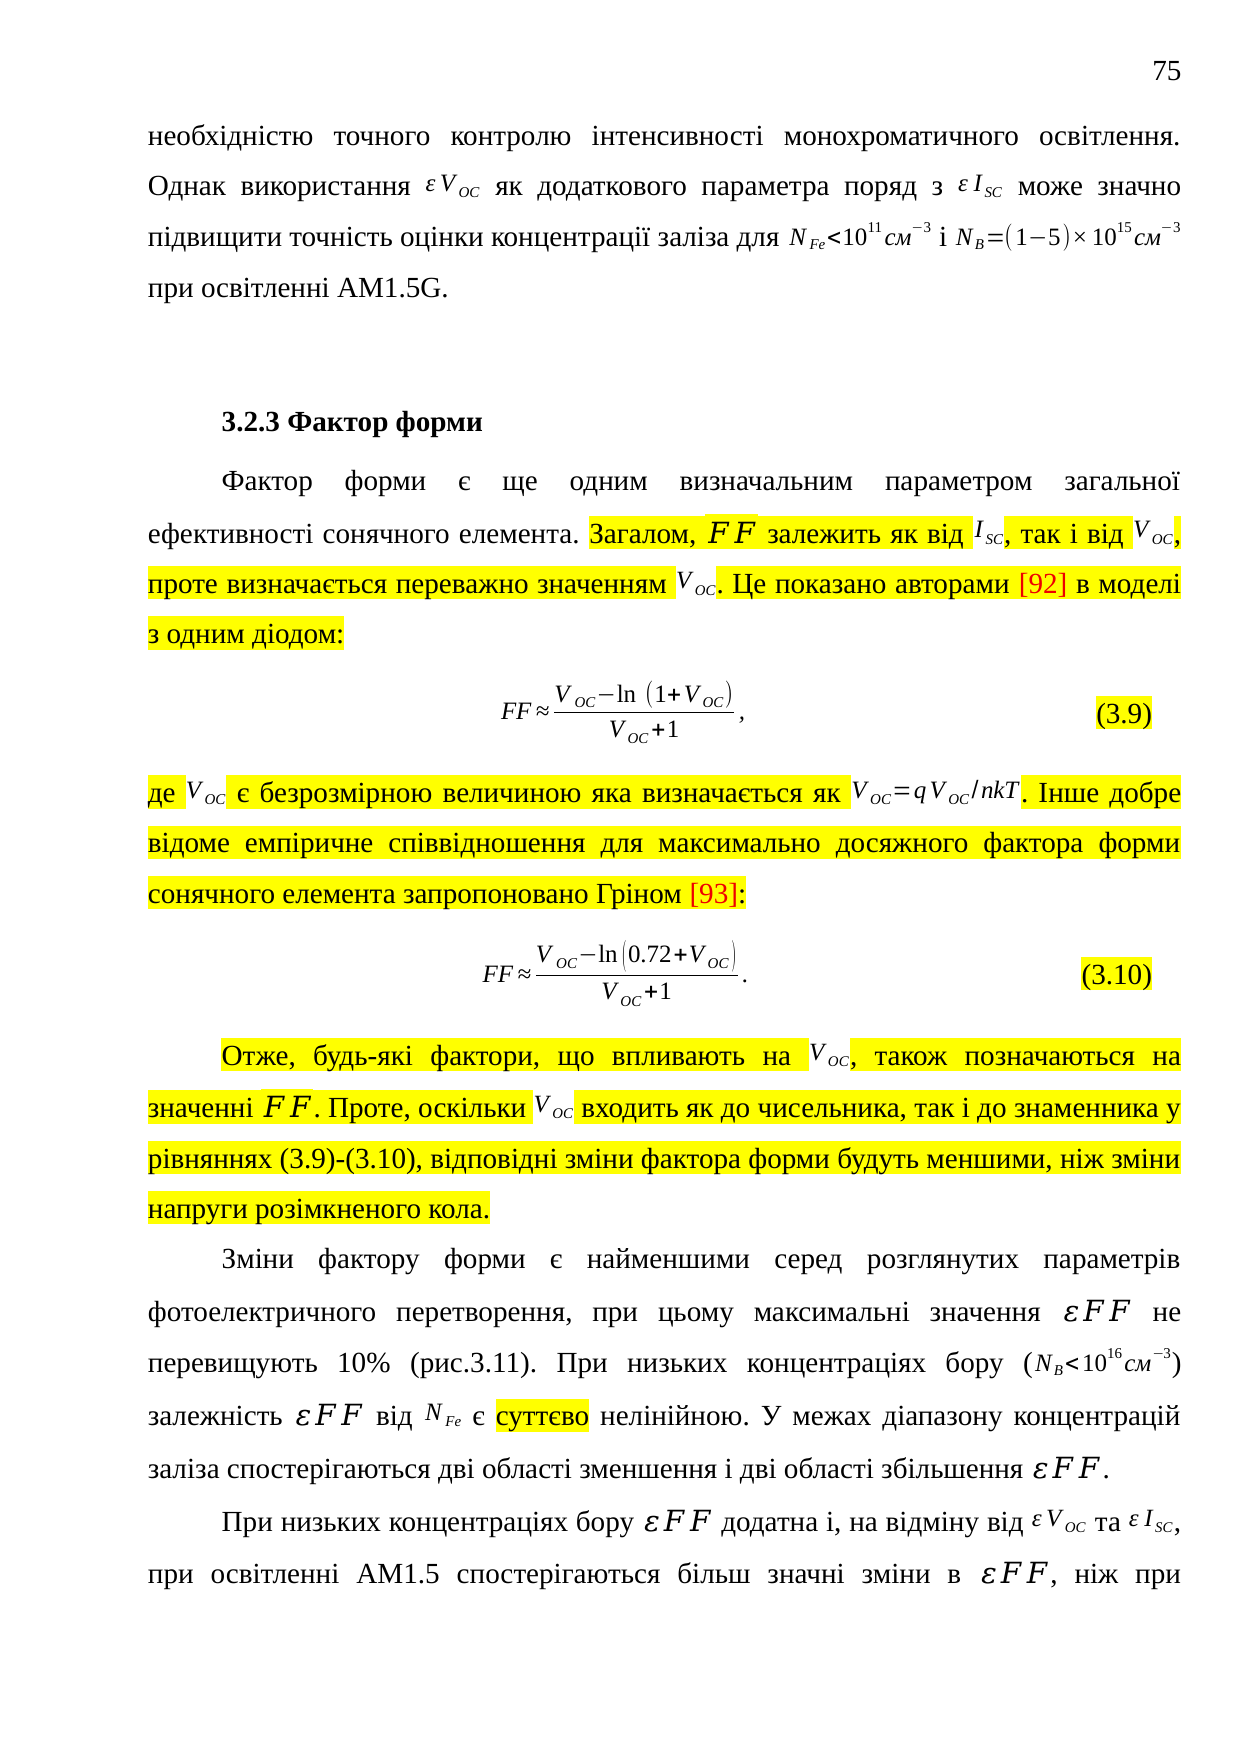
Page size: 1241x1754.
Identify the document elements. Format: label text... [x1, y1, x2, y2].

text Фактор форми є ще одним визначальним параметром загальної ефективності сонячного елемента. Загалом, 𝐹𝐹 залежить як від , так і від , проте визначається переважно значенням . Це показано авторами [92] в моделі з одним діодом: [148, 463, 1181, 650]
table_header [166, 926, 1063, 1038]
subtitle 3.2.3 Фактор форми [148, 404, 1181, 438]
text де є безрозмірною величиною яка визначається як . Інше добре відоме емпіричне співвідношення для максимально досяжного фактора форми сонячного елемента запропоновано Гріном [93]: [148, 859, 1181, 909]
text Зміни фактору форми є найменшими серед розглянутих параметрів фотоелектричного перетворення, при цьому максимальні значення 𝜀𝐹𝐹 не перевищують 10% (рис.3.11). При низьких концентраціях бору () залежність 𝜀𝐹𝐹 від є суттєво нелінійною. У межах діапазону концентрацій заліза спостерігаються дві області зменшення і дві області збільшення 𝜀𝐹𝐹. [148, 1241, 1181, 1485]
text Отже, будь-які фактори, що впливають на , також позначаються на значенні 𝐹𝐹. Проте, оскільки входить як до чисельника, так і до знаменника у рівняннях (3.9)-(3.10), відповідні зміни фактора форми будуть меншими, ніж зміни напруги розімкненого кола. [148, 1038, 1181, 1141]
table_header (3.10) [1063, 926, 1163, 1038]
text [148, 118, 1181, 304]
table_header (3.9) [1078, 667, 1163, 775]
text де є безрозмірною величиною яка визначається як . Інше добре відоме емпіричне співвідношення для максимально досяжного фактора форми сонячного елемента запропоновано Гріном [93]: [148, 775, 1181, 826]
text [148, 1502, 1181, 1590]
table_header [166, 667, 1078, 775]
text Отже, будь-які фактори, що впливають на , також позначаються на значенні 𝐹𝐹. Проте, оскільки входить як до чисельника, так і до знаменника у рівняннях (3.9)-(3.10), відповідні зміни фактора форми будуть меншими, ніж зміни напруги розімкненого кола. [148, 1174, 1181, 1224]
